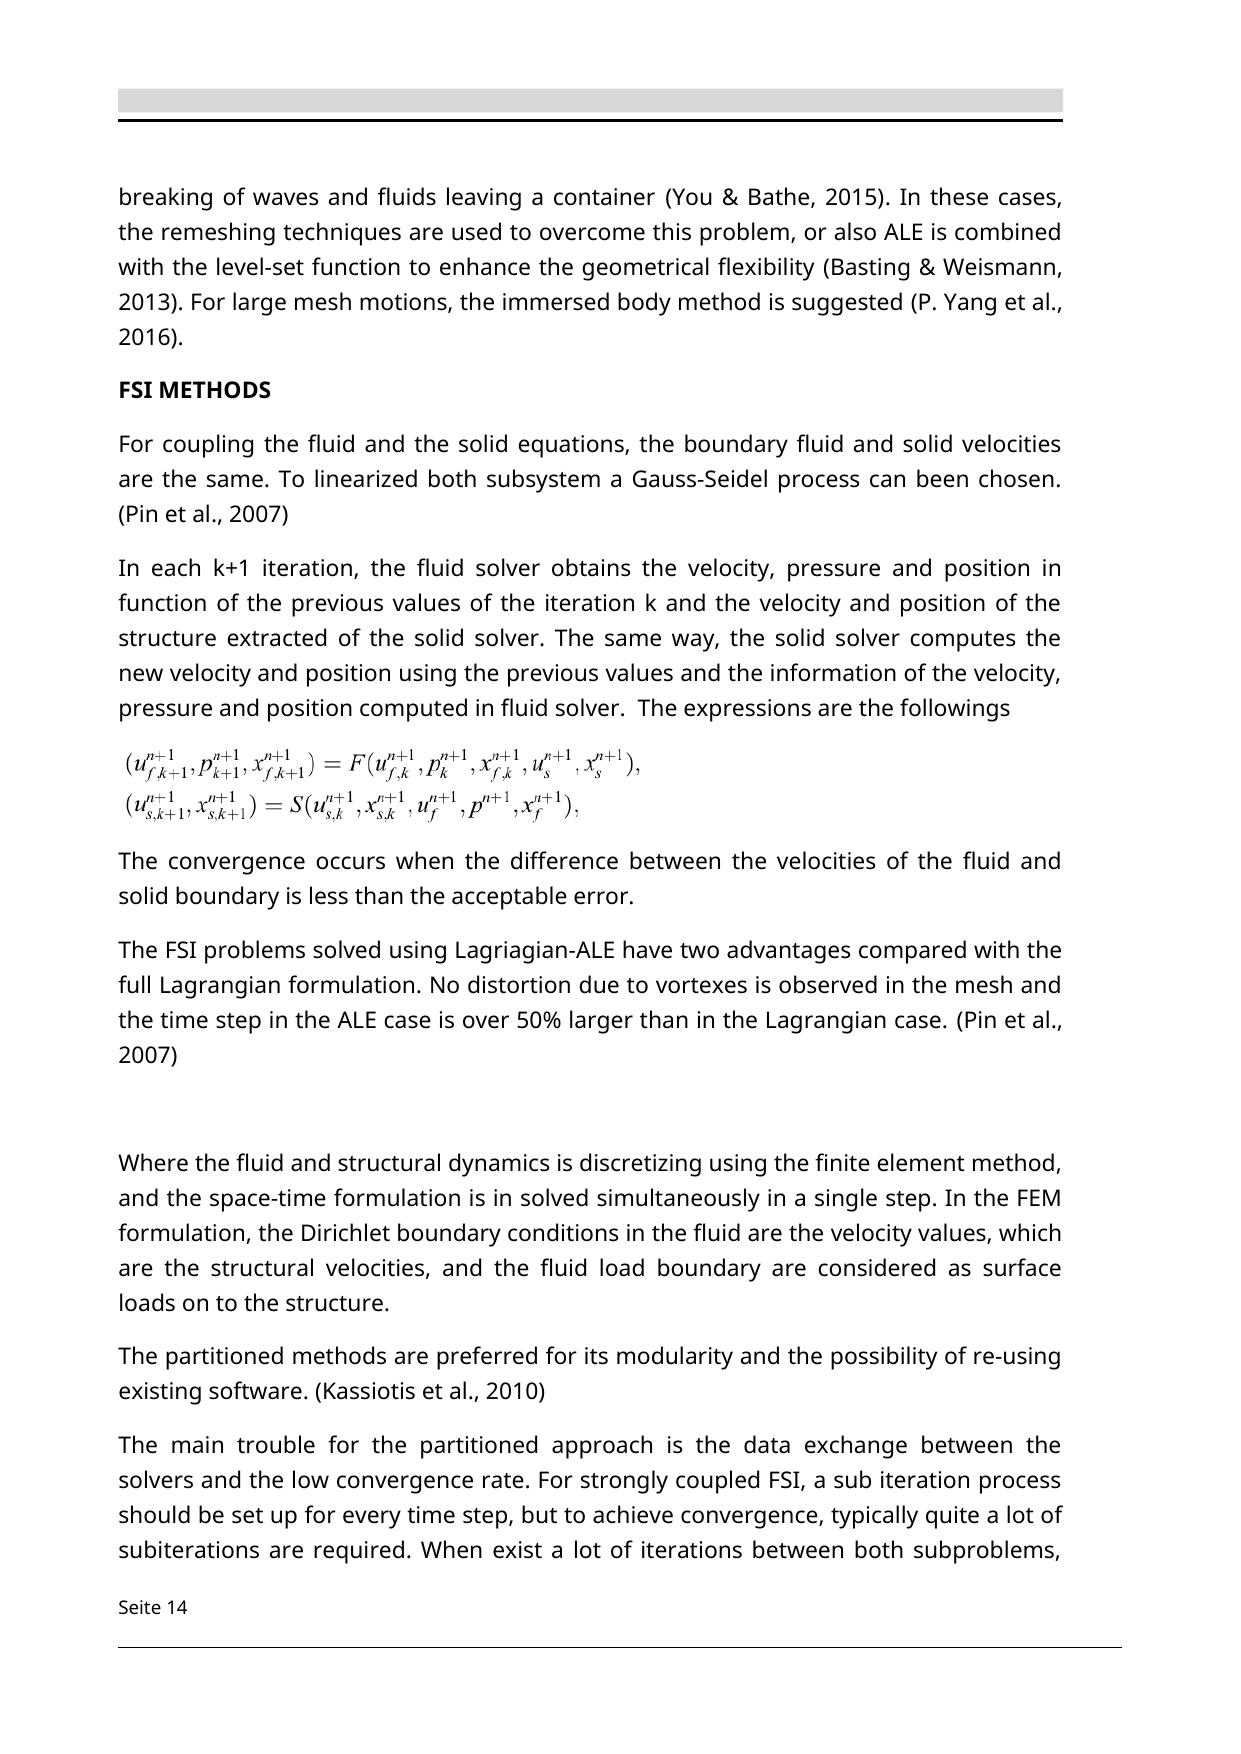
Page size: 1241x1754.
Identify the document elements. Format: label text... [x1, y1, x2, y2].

text In each k+1 iteration, the fluid solver obtains the velocity, pressure and position in function of the previous values of the iteration k and the velocity and position of the structure extracted of the solid solver. The same way, the solid solver computes the new velocity and position using the previous values and the information of the velocity, pressure and position computed in fluid solver. The expressions are the followings [118, 552, 1063, 723]
picture [118, 745, 647, 823]
text The convergence occurs when the difference between the velocities of the fluid and solid boundary is less than the acceptable error. [118, 845, 1063, 912]
text The partitioned methods are preferred for its modularity and the possibility of re-using existing software. (Kassiotis et al., 2010) [118, 1340, 1063, 1407]
text The FSI problems solved using Lagriagian-ALE have two advantages compared with the full Lagrangian formulation. No distortion due to vortexes is observed in the mesh and the time step in the ALE case is over 50% larger than in the Lagrangian case. (Pin et al., 2007) [118, 934, 1063, 1070]
text Where the fluid and structural dynamics is discretizing using the finite element method, and the space-time formulation is in solved simultaneously in a single step. In the FEM formulation, the Dirichlet boundary conditions in the fluid are the velocity values, which are the structural velocities, and the fluid load boundary are considered as surface loads on to the structure. [118, 1147, 1063, 1318]
text FSI METHODS [118, 374, 1063, 406]
text For coupling the fluid and the solid equations, the boundary fluid and solid velocities are the same. To linearized both subsystem a Gauss-Seidel process can been chosen. (Pin et al., 2007) [118, 428, 1063, 529]
